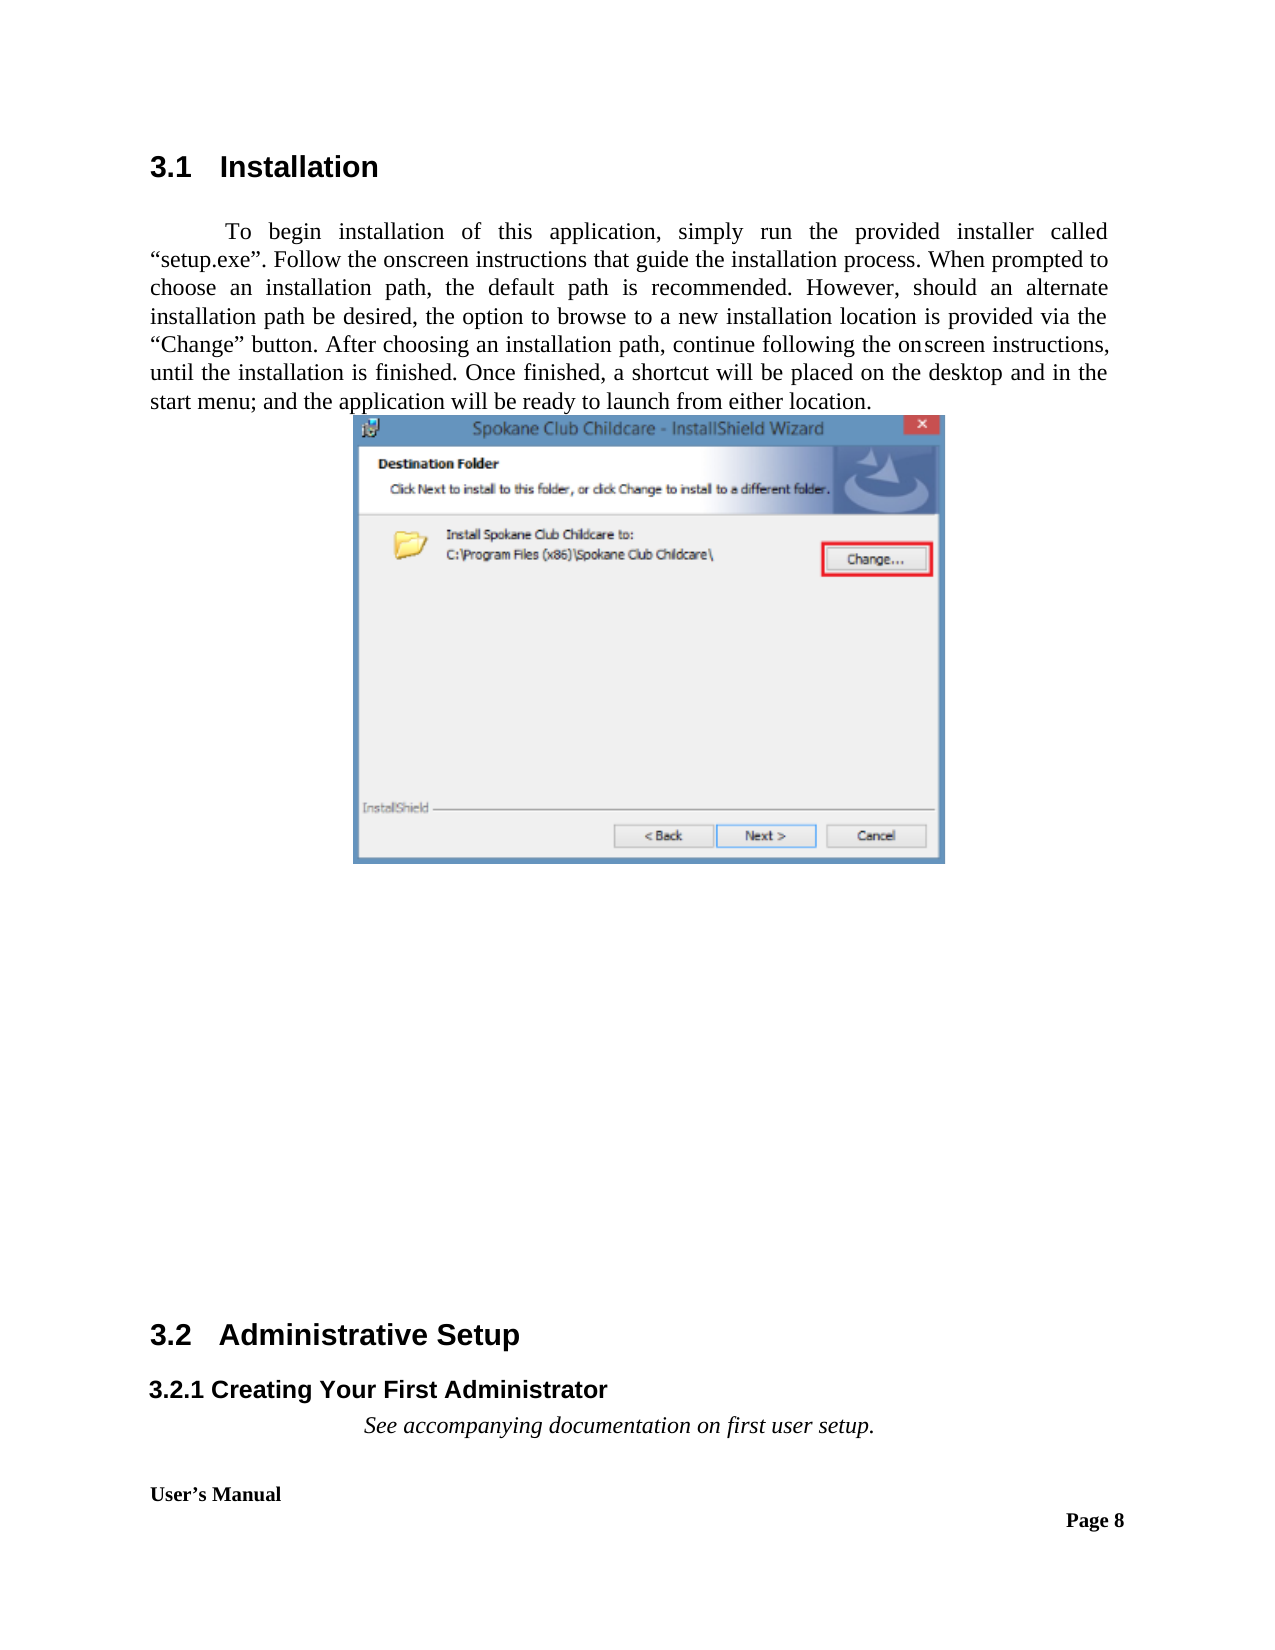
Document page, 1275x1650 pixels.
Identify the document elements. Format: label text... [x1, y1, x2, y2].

subtitle 3.2 Administrative Setup [75, 1317, 1137, 1352]
text See accompanying documentation on first user setup. [75, 1411, 876, 1438]
text 3.2.1 Creating Your First Administrator [148, 1375, 1138, 1403]
text To begin installation of this application, simply run the provided installer called “setup.exe”. Follow the on­screen instructions that guide the installation process. When prompted to choose an installation path, the default path is recommended. However, should an alternate installation path be desired, the option to browse to a new installation location is provided via the “Change” button. After choosing an installation path, continue following the on­screen instructions, until the installation is finished. Once finished, a shortcut will be placed on the desktop and in the start menu; and the application will be ready to launch from either location. [150, 217, 1110, 414]
picture [353, 415, 946, 864]
subtitle 3.1 Installation [75, 149, 1137, 184]
